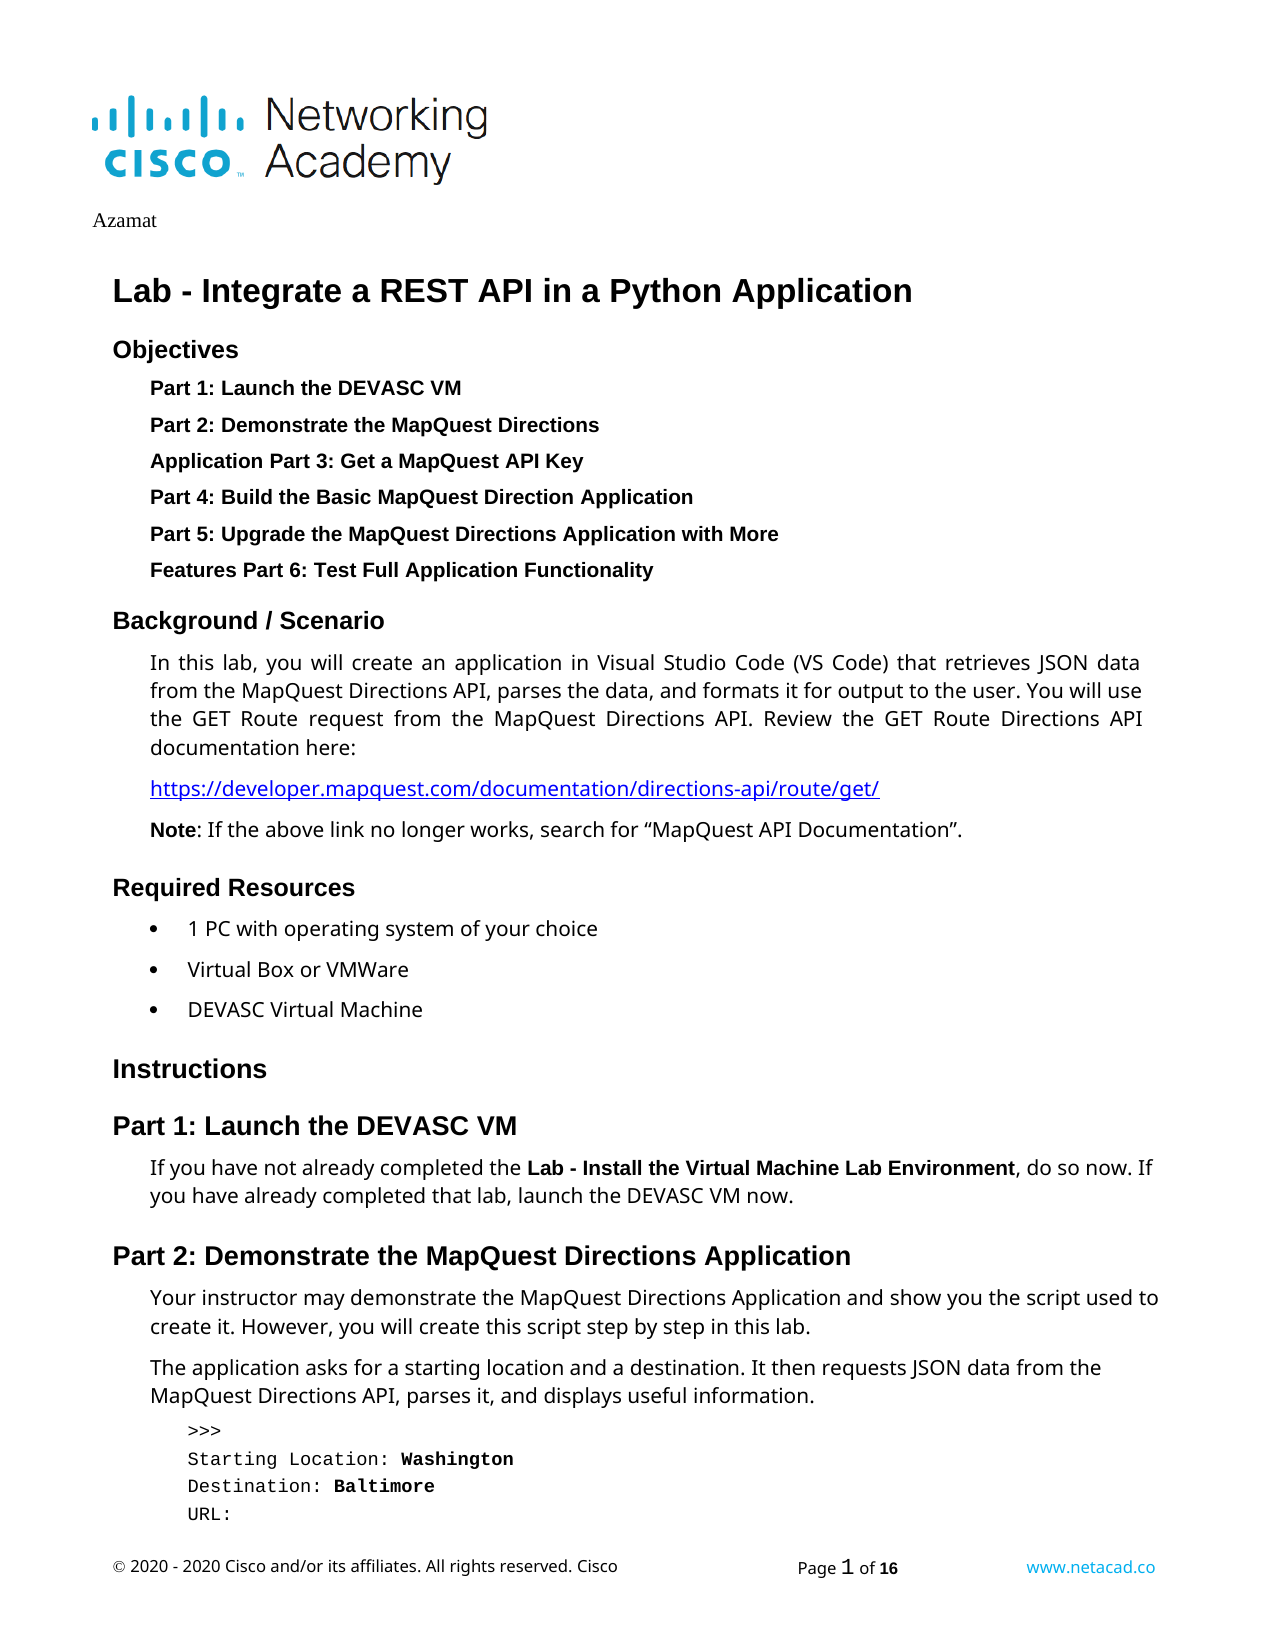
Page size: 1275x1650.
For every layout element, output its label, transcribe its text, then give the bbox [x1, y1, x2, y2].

text Azamat [92, 208, 1256, 232]
text Note: If the above link no longer works, search for “MapQuest API Documentation”. [150, 815, 1256, 843]
text Required Resources [112, 873, 1256, 901]
text >>> [187, 1422, 1256, 1443]
text Part 5: Upgrade the MapQuest Directions Application with More Features Part 6: Test Full Application Functionality [150, 521, 871, 582]
text Part 1: Launch the DEVASC VM [150, 376, 1256, 400]
text Starting Location: Washington [187, 1450, 1256, 1471]
text Part 4: Build the Basic MapQuest Direction Application [150, 485, 1256, 509]
text If you have not already completed the Lab - Install the Virtual Machine Lab Environment, do so now. If you have already completed that lab, launch the DEVASC VM now. [150, 1153, 1163, 1210]
subtitle Instructions [112, 1053, 1256, 1084]
text Objectives [112, 335, 1256, 364]
text URL: [187, 1505, 1256, 1526]
text Part 1: Launch the DEVASC VM [112, 1110, 1256, 1141]
subtitle Part 2: Demonstrate the MapQuest Directions Application [112, 1240, 1256, 1271]
picture [92, 95, 487, 185]
text Your instructor may demonstrate the MapQuest Directions Application and show you the script used to create it. However, you will create this script step by step in this lab. [150, 1283, 1163, 1340]
text In this lab, you will create an application in Visual Studio Code (VS Code) that retrieves JSON data from the MapQuest Directions API, parses the data, and formats it for output to the user. You will use the GET Route request from the MapQuest Directions API. Review the GET Route Directions API documentation here: [150, 648, 1143, 761]
text Background / Scenario [112, 606, 1256, 635]
list 1 PC with operating system of your choice [150, 914, 1256, 942]
title Lab - Integrate a REST API in a Python Application [112, 272, 1256, 310]
list DEVASC Virtual Machine [150, 996, 1256, 1024]
text Part 2: Demonstrate the MapQuest Directions Application Part 3: Get a MapQuest API Key [150, 413, 719, 473]
text https://developer.mapquest.com/documentation/directions-api/route/get/ [150, 774, 1256, 802]
list Virtual Box or VMWare [150, 955, 1256, 983]
text The application asks for a starting location and a destination. It then requests JSON data from the MapQuest Directions API, parses it, and displays useful information. [150, 1353, 1163, 1410]
text Destination: Baltimore [187, 1477, 1256, 1498]
